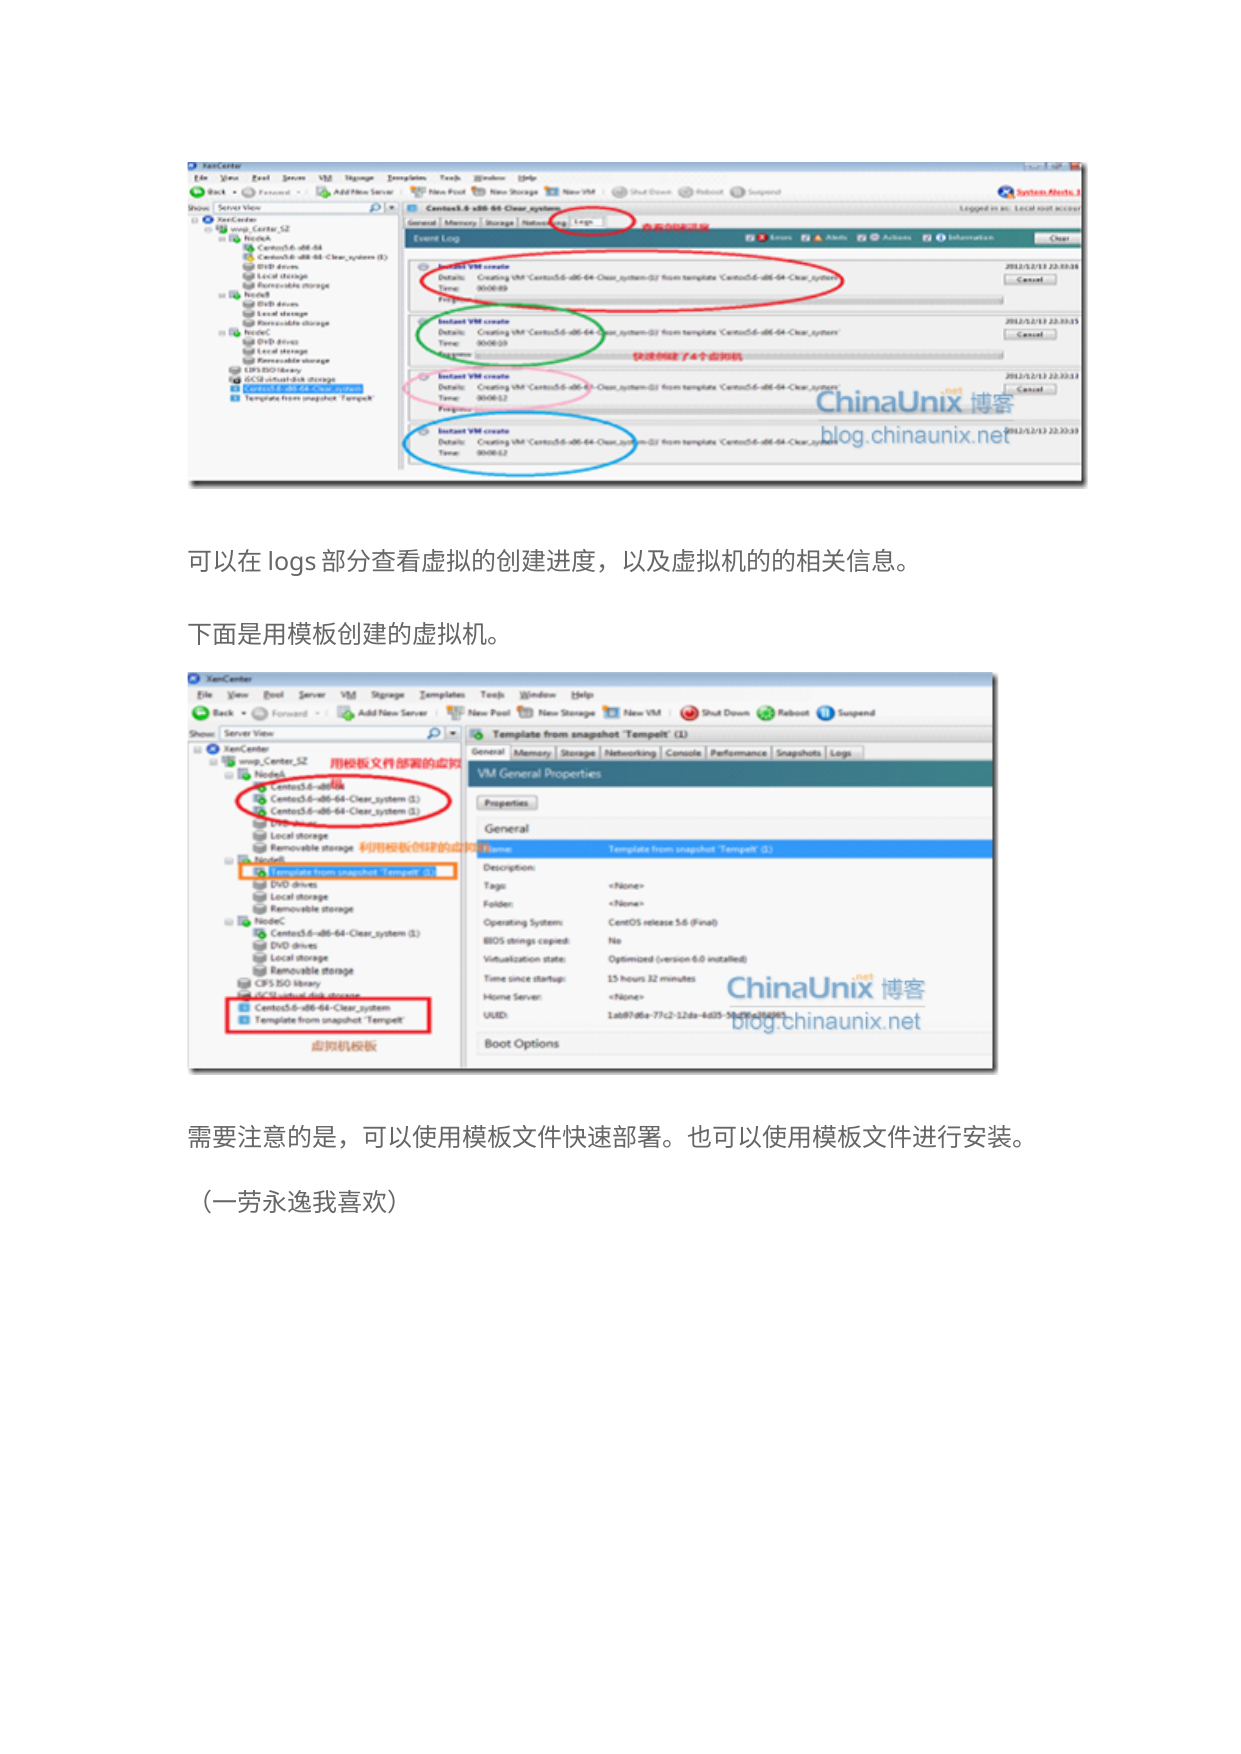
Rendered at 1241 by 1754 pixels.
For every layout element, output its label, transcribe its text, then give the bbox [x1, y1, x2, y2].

text 可以在logs部分查看虚拟的创建进度，以及虚拟机的的相关信息。 [187, 527, 1053, 592]
text 下面是用模板创建的虚拟机。 [187, 600, 1053, 665]
picture [187, 672, 999, 1075]
picture [187, 162, 1088, 489]
text 需要注意的是，可以使用模板文件快速部署。也可以使用模板文件进行安装。（一劳永逸我喜欢） [187, 1103, 1053, 1233]
